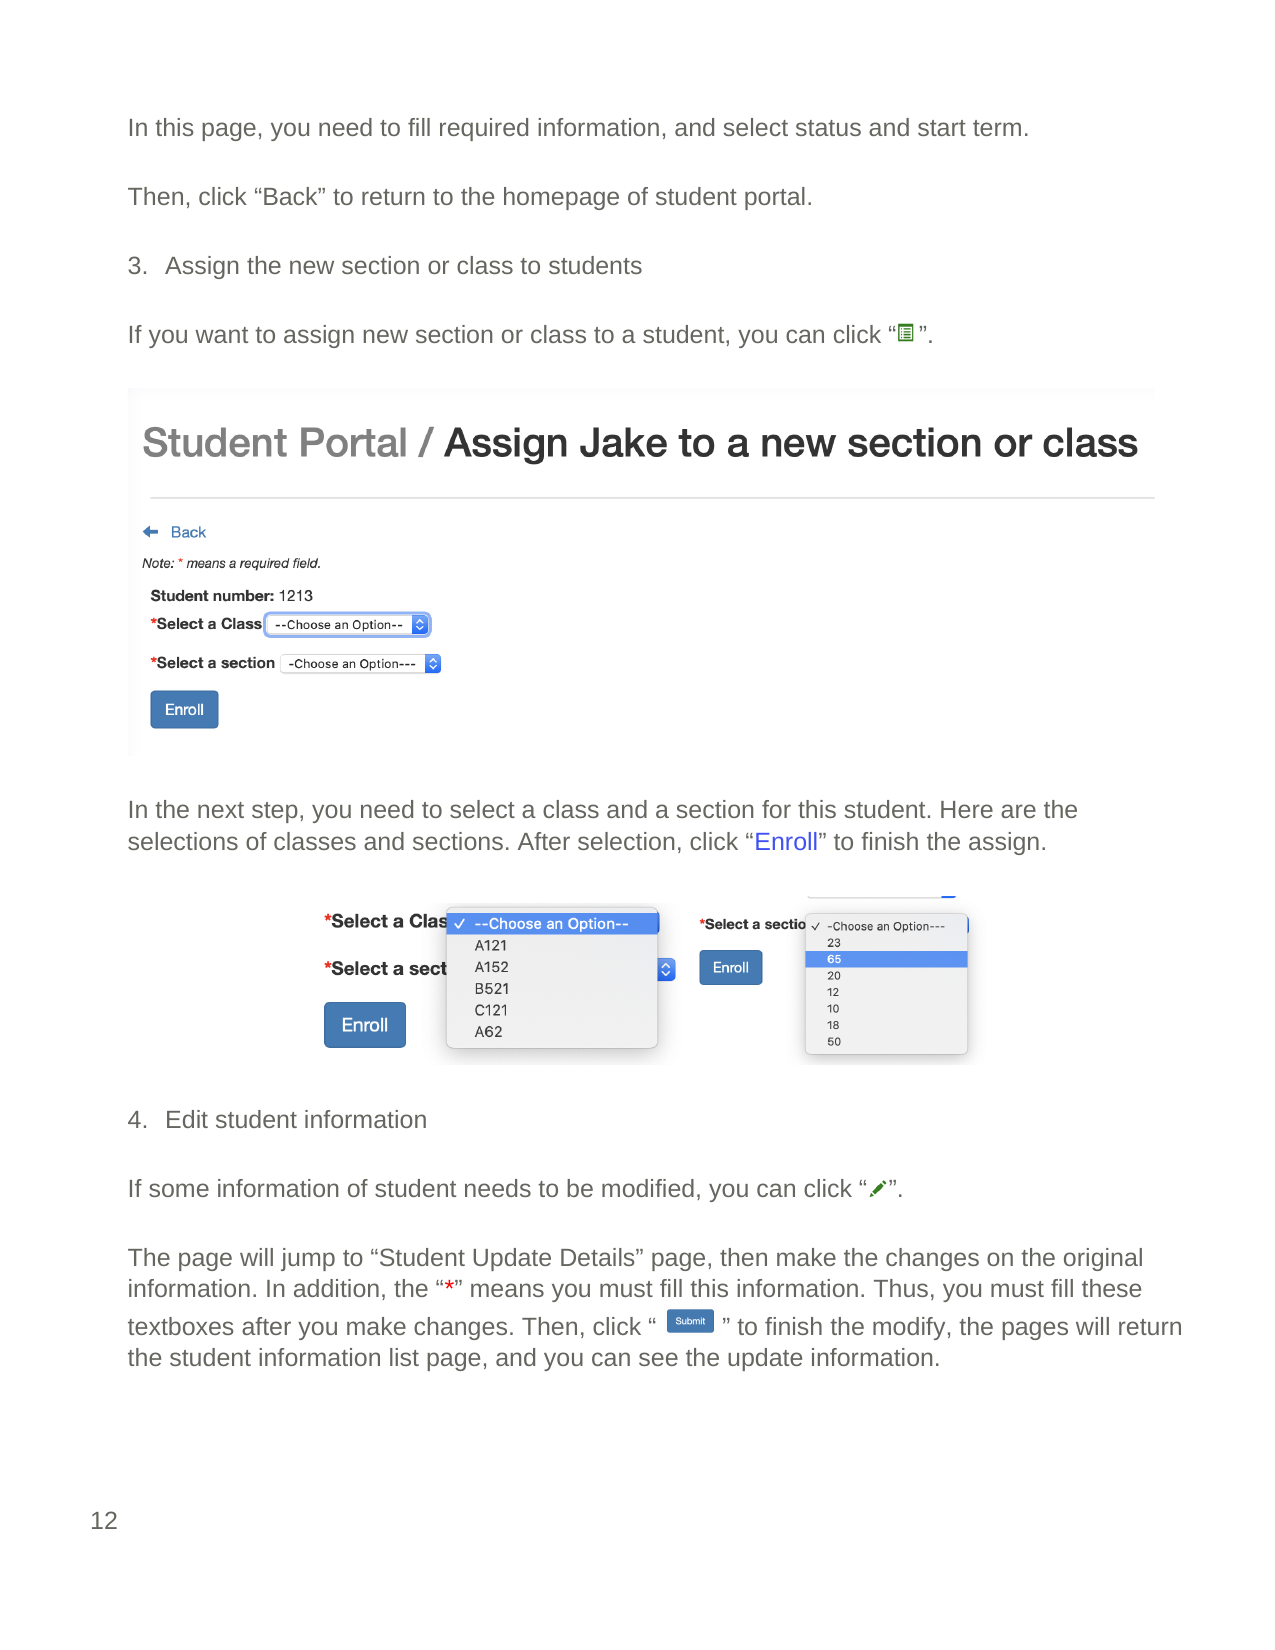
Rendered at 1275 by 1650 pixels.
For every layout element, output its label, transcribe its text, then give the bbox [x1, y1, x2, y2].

list Edit student information [127, 1105, 1185, 1133]
text Then, click “Back” to return to the homepage of student portal. [127, 182, 1185, 210]
text In this page, you need to fill required information, and select status and start term. [127, 112, 1185, 141]
text If you want to assign new section or class to a student, you can click “”. [127, 320, 1185, 348]
picture [663, 1306, 722, 1336]
text The page will jump to “Student Update Details” page, then make the changes on the original information. In addition, the “*” means you must fill this information. Thus, you must fill these textboxes after you make changes. Then, click “ ” to finish the modify, the pages will return the student information list page, and you can see the update information. [127, 1243, 1185, 1372]
picture [868, 1177, 889, 1198]
picture [127, 388, 1155, 756]
text If some information of student needs to be modified, you can click “”. [127, 1174, 1185, 1202]
picture [897, 322, 919, 344]
picture [317, 896, 996, 1065]
text In the next step, you need to select a class and a section for this student. Here are the selections of classes and sections. After selection, click “Enroll” to finish the assign. [127, 796, 1185, 856]
list Assign the new section or class to students [127, 251, 1185, 279]
